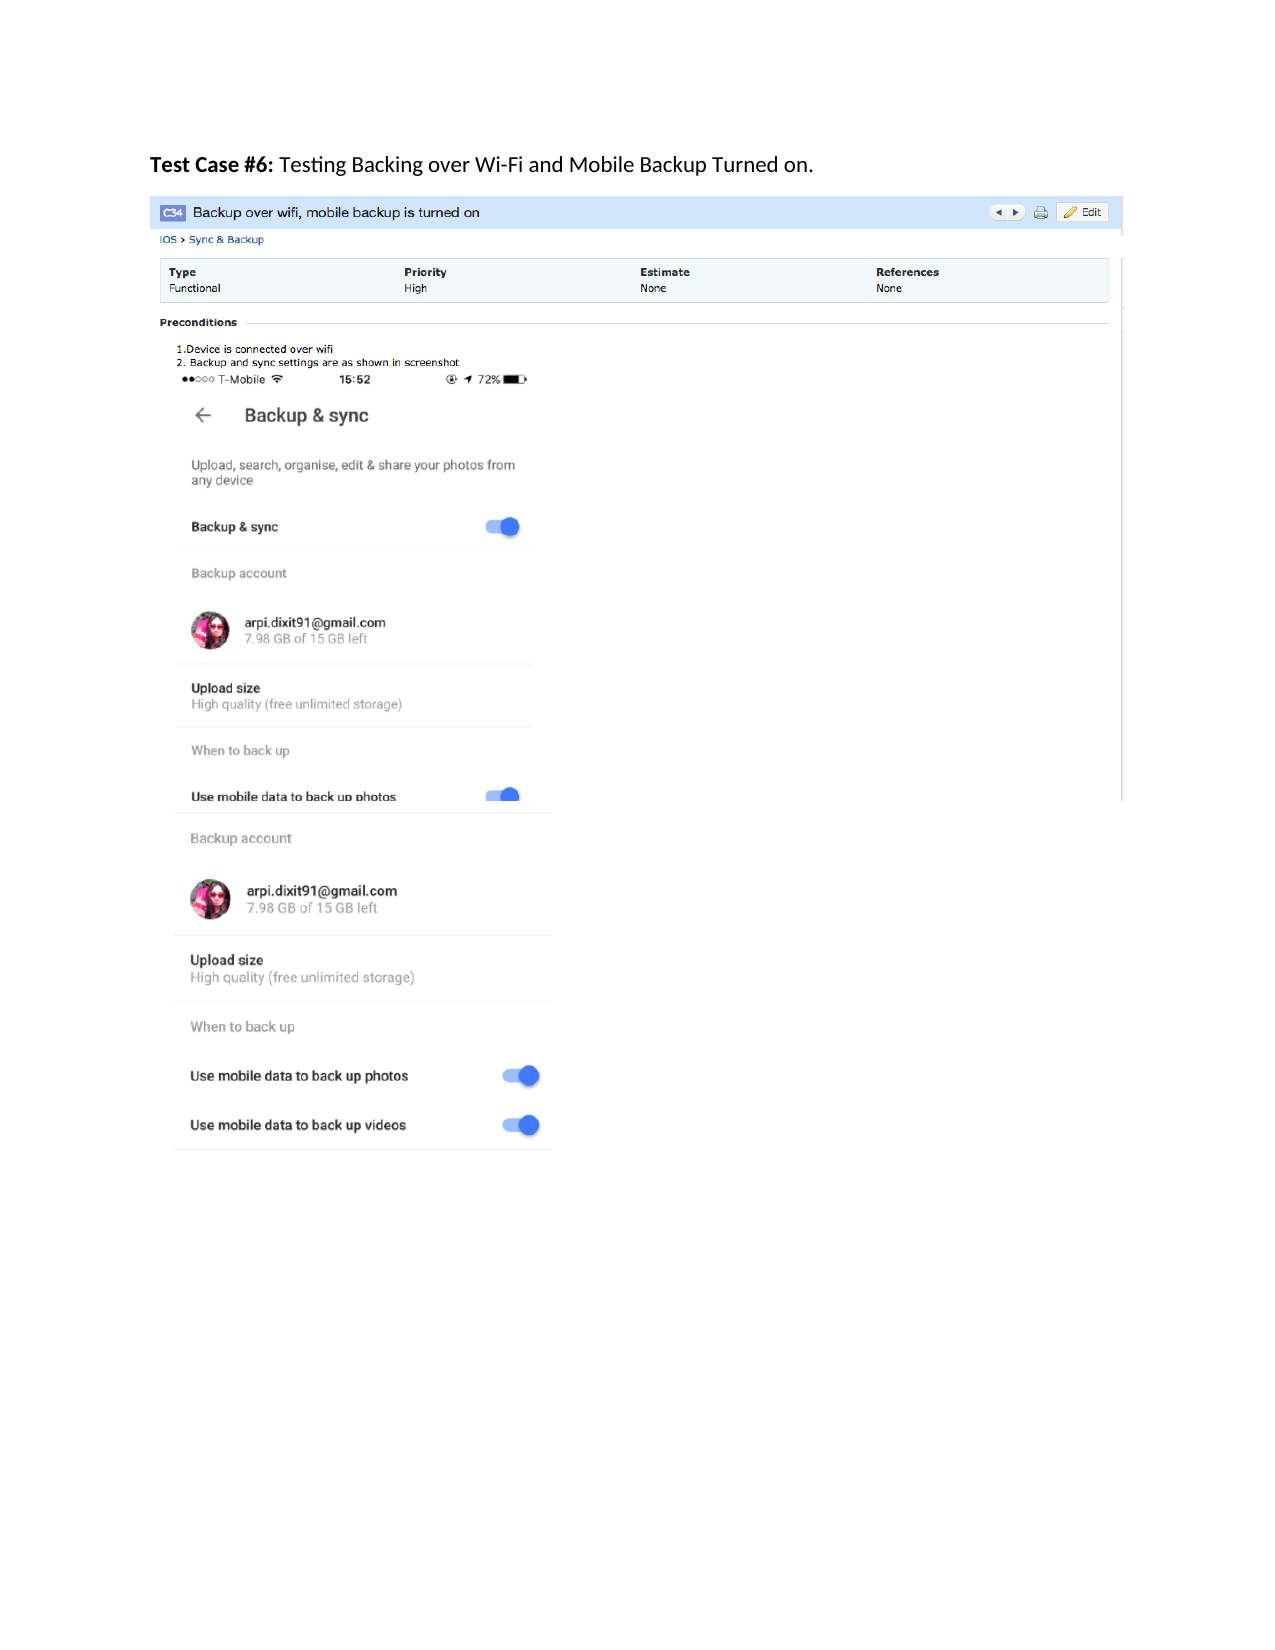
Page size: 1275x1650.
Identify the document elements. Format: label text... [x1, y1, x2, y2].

text Test Case #6: Testing Backing over Wi-Fi and Mobile Backup Turned on. [150, 150, 1125, 178]
picture [150, 803, 1125, 1302]
picture [150, 196, 1124, 801]
